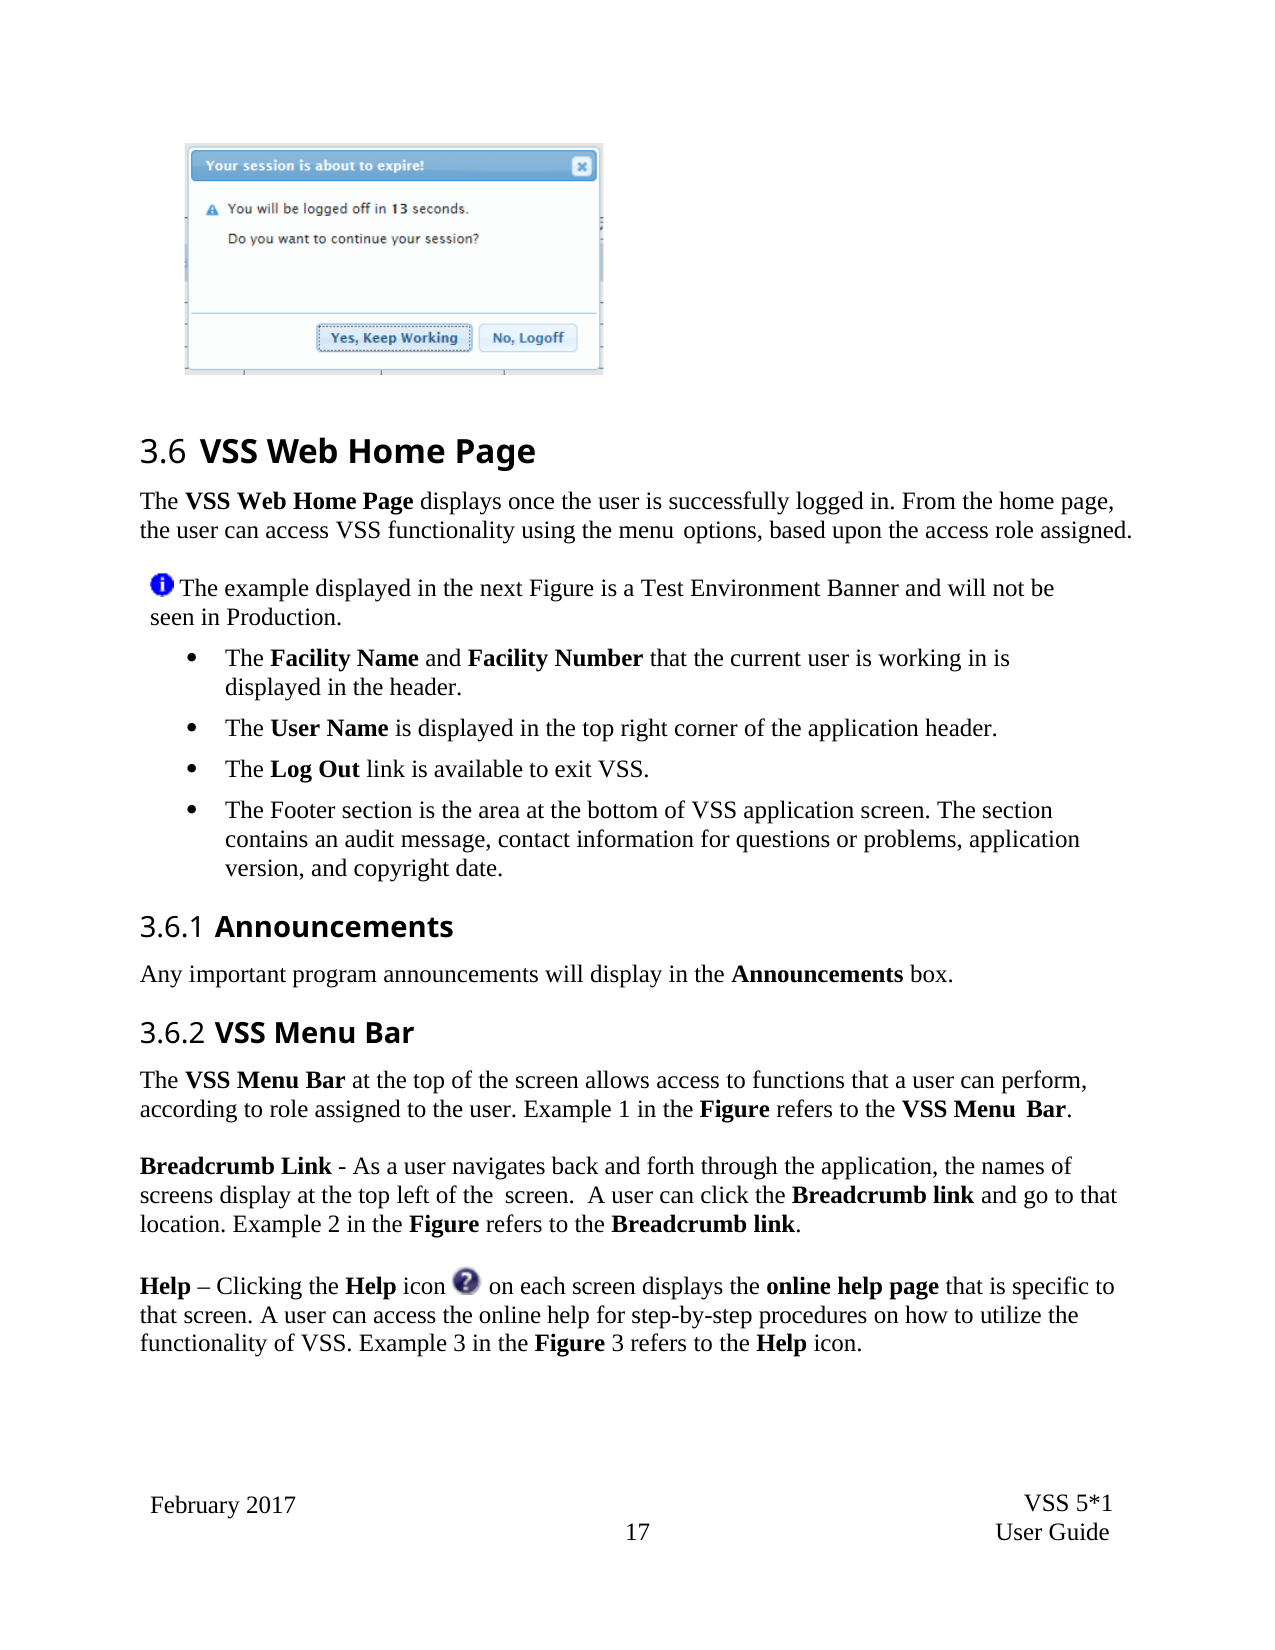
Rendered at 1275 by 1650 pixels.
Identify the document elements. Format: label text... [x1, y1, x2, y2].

list The Footer section is the area at the bottom of VSS application screen. The section contains an audit message, contact information for questions or problems, application version, and copyright date. [187, 796, 1137, 882]
list The Log Out link is available to exit VSS. [187, 754, 1137, 783]
list The Facility Name and Facility Number that the current user is working in is displayed in the header. [187, 643, 1037, 701]
text Help – Clicking the Help icon on each screen displays the online help page that is specific to that screen. A user can access the online help for step-by-step procedures on how to utilize the functionality of VSS. Example 3 in the Figure 3 refers to the Help icon. [139, 1266, 1137, 1357]
subtitle VSS Web Home Page [139, 428, 1137, 474]
subtitle Announcements [139, 907, 1137, 946]
text Any important program announcements will display in the Announcements box. [139, 959, 1137, 988]
text The VSS Web Home Page displays once the user is successfully logged in. From the home page, the user can access VSS functionality using the menu options, based upon the access role assigned. [139, 486, 1137, 544]
list The User Name is displayed in the top right corner of the application header. [187, 713, 1137, 742]
picture [452, 1266, 483, 1295]
picture [150, 572, 174, 597]
text Breadcrumb Link - As a user navigates back and forth through the application, the names of screens display at the top left of the screen. A user can click the Breadcrumb link and go to that location. Example 2 in the Figure refers to the Breadcrumb link. [139, 1151, 1137, 1237]
subtitle VSS Menu Bar [139, 1013, 1137, 1052]
text The example displayed in the next Figure is a Test Environment Banner and will not be seen in Production. [150, 573, 1089, 631]
picture [184, 143, 604, 375]
text The VSS Menu Bar at the top of the screen allows access to functions that a user can perform, according to role assigned to the user. Example 1 in the Figure refers to the VSS Menu Bar. [139, 1065, 1137, 1122]
